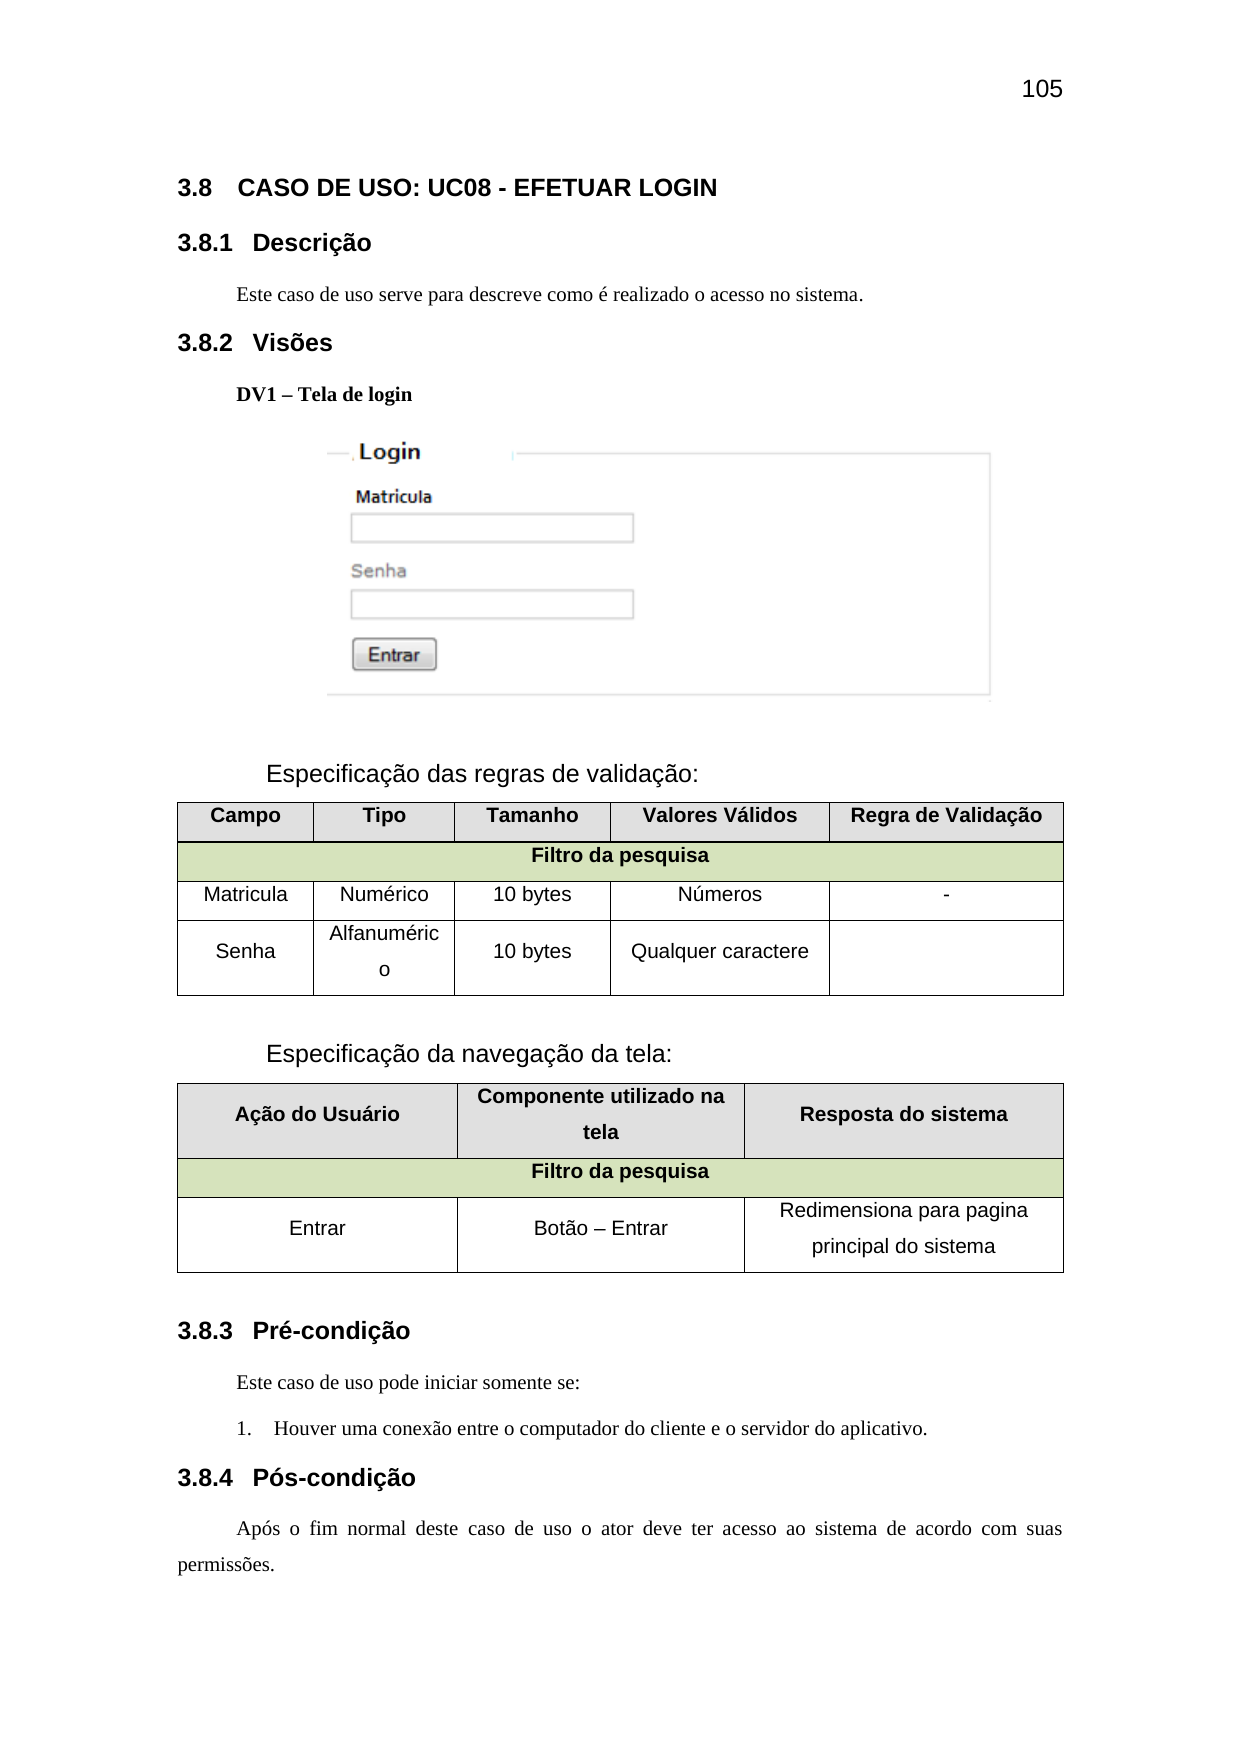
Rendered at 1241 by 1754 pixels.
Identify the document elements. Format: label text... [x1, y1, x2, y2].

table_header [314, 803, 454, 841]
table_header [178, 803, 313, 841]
text Descrição [177, 228, 1063, 257]
text Este caso de uso pode iniciar somente se: [177, 1370, 1063, 1394]
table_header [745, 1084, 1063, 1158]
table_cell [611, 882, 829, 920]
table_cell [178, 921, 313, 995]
text Após o fim normal deste caso de uso o ator deve ter acesso ao sistema de acordo com suas permissões. [177, 1516, 1063, 1576]
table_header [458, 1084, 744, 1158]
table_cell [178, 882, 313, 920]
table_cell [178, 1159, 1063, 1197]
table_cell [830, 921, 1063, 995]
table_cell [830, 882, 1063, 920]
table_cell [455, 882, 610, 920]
list Houver uma conexão entre o computador do cliente e o servidor do aplicativo. [236, 1416, 1063, 1440]
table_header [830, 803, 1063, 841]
text Especificação das regras de validação: [177, 759, 1063, 788]
text Visões [177, 328, 1063, 357]
picture [327, 428, 1002, 702]
text Caso de uso: UC08 - Efetuar Login [177, 172, 1063, 201]
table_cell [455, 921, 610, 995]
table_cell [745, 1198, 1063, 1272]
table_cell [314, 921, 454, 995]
text DV1 – Tela de login [177, 382, 1063, 406]
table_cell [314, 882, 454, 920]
text Pós-condição [177, 1463, 1063, 1492]
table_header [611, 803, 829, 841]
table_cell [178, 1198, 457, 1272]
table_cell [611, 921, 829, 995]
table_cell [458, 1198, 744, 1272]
text Este caso de uso serve para descreve como é realizado o acesso no sistema. [177, 282, 1063, 306]
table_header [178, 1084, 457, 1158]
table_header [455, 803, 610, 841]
text Pré-condição [177, 1316, 1063, 1345]
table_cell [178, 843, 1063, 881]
text Especificação da navegação da tela: [177, 1039, 1063, 1068]
